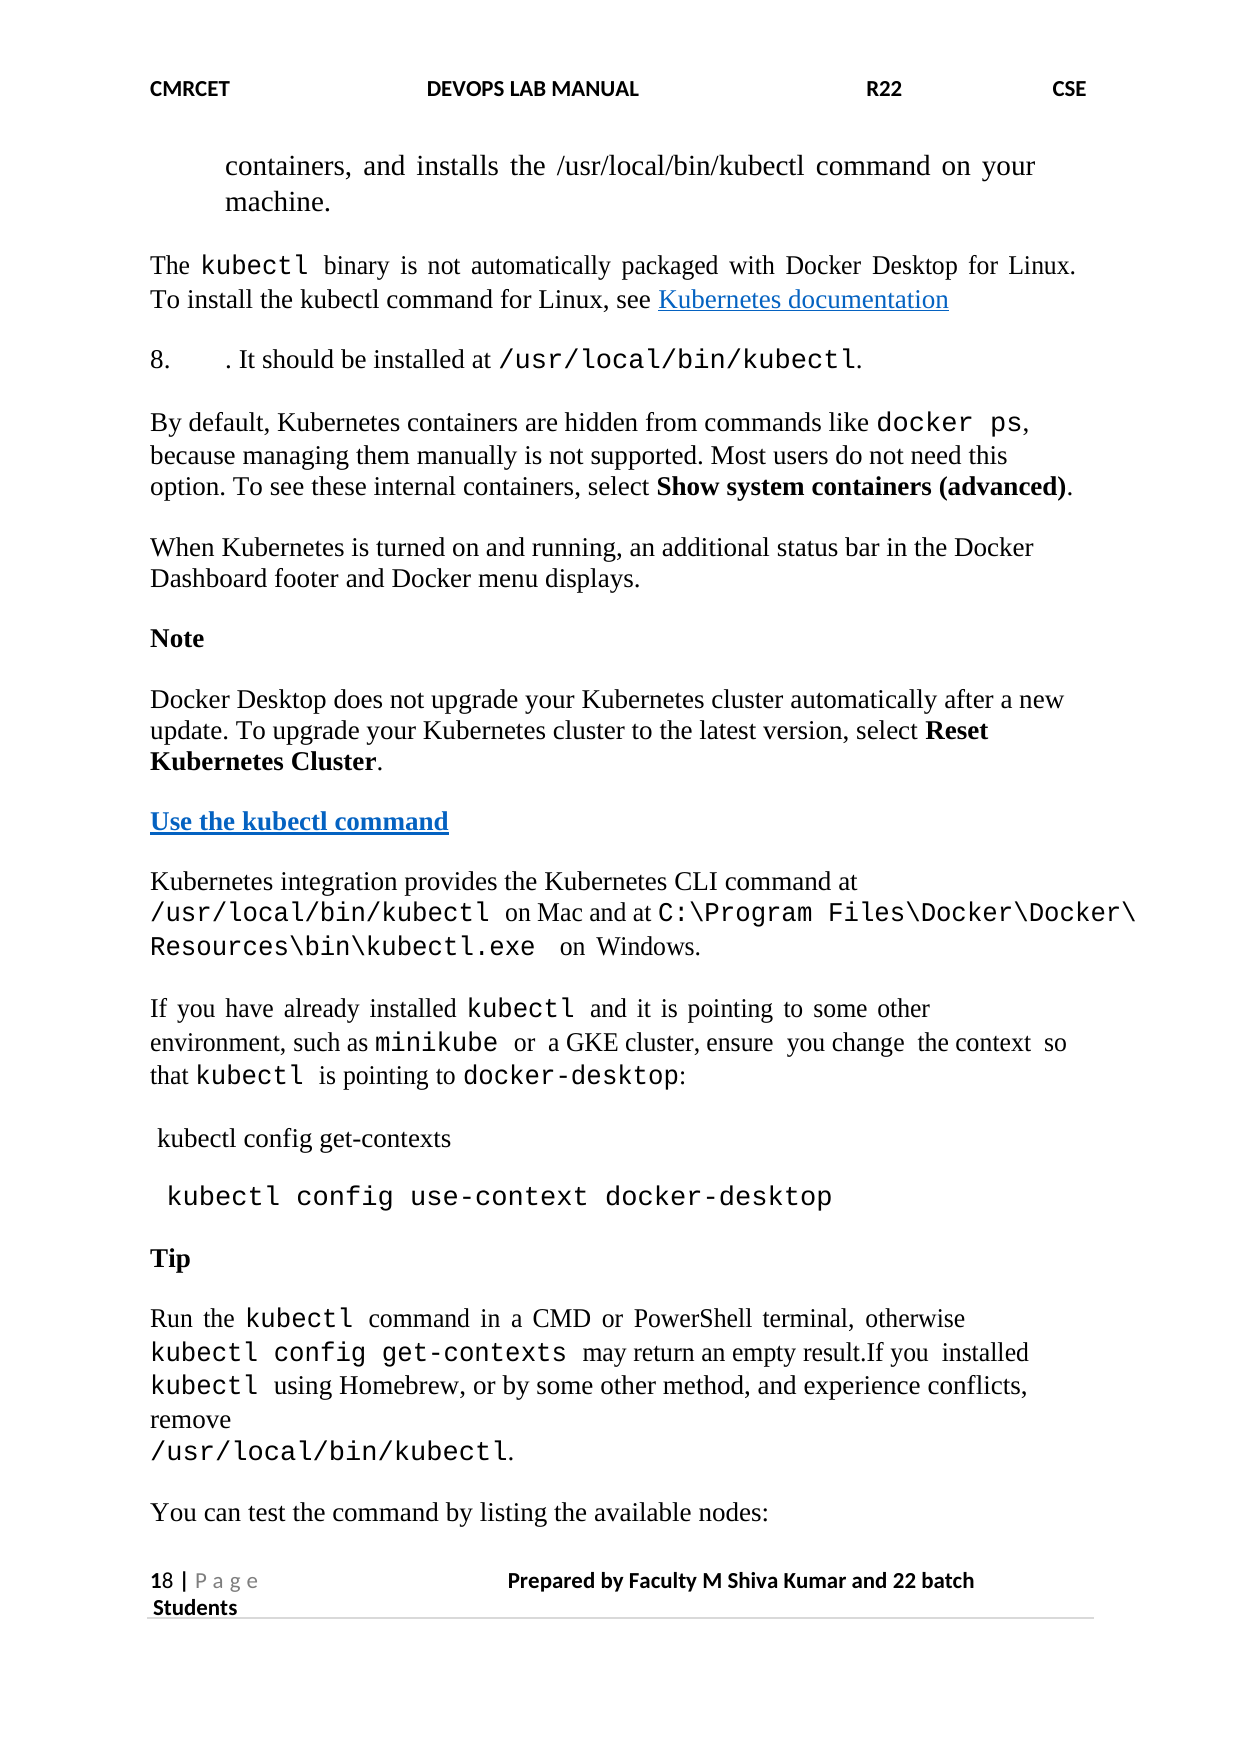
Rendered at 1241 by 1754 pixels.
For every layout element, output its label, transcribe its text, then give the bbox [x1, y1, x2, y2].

text Use the kubectl command [150, 805, 1182, 836]
list . It should be installed at /usr/local/bin/kubectl. [150, 343, 1182, 377]
text The kubectl binary is not automatically packaged with Docker Desktop for Linux. To install the kubectl command for Linux, see Kubernetes documentation [150, 249, 1082, 314]
text When Kubernetes is turned on and running, an additional status bar in the Docker Dashboard footer and Docker menu displays. [150, 531, 1036, 593]
text Note [150, 622, 1182, 653]
text /usr/local/bin/kubectl. [150, 1434, 1182, 1467]
text You can test the command by listing the available nodes: [150, 1496, 1182, 1527]
text containers, and installs the /usr/local/bin/kubectl command on your machine. [225, 148, 1082, 218]
text Tip [150, 1242, 1182, 1273]
text /usr/local/bin/kubectl on Mac and at C:\Program Files\Docker\Docker\Resources\bin\kubectl.exe on Windows. [150, 897, 1182, 963]
text Run the kubectl command in a CMD or PowerShell terminal, otherwise kubectl config get-contexts may return an empty result.If you installed kubectl using Homebrew, or by some other method, and experience conflicts, remove [150, 1302, 1082, 1434]
text If you have already installed kubectl and it is pointing to some other environment, such as minikube or a GKE cluster, ensure you change the context so that kubectl is pointing to docker-desktop: [150, 992, 1073, 1093]
text By default, Kubernetes containers are hidden from commands like docker ps, because managing them manually is not supported. Most users do not need this option. To see these internal containers, select Show system containers (advanced). [150, 406, 1073, 501]
text Docker Desktop does not upgrade your Kubernetes cluster automatically after a new update. To upgrade your Kubernetes cluster to the latest version, select Reset Kubernetes Cluster. [150, 683, 1067, 776]
text kubectl config use-context docker-desktop [166, 1182, 1182, 1213]
text kubectl config get-contexts [157, 1122, 1182, 1153]
text Kubernetes integration provides the Kubernetes CLI command at [150, 866, 1182, 897]
